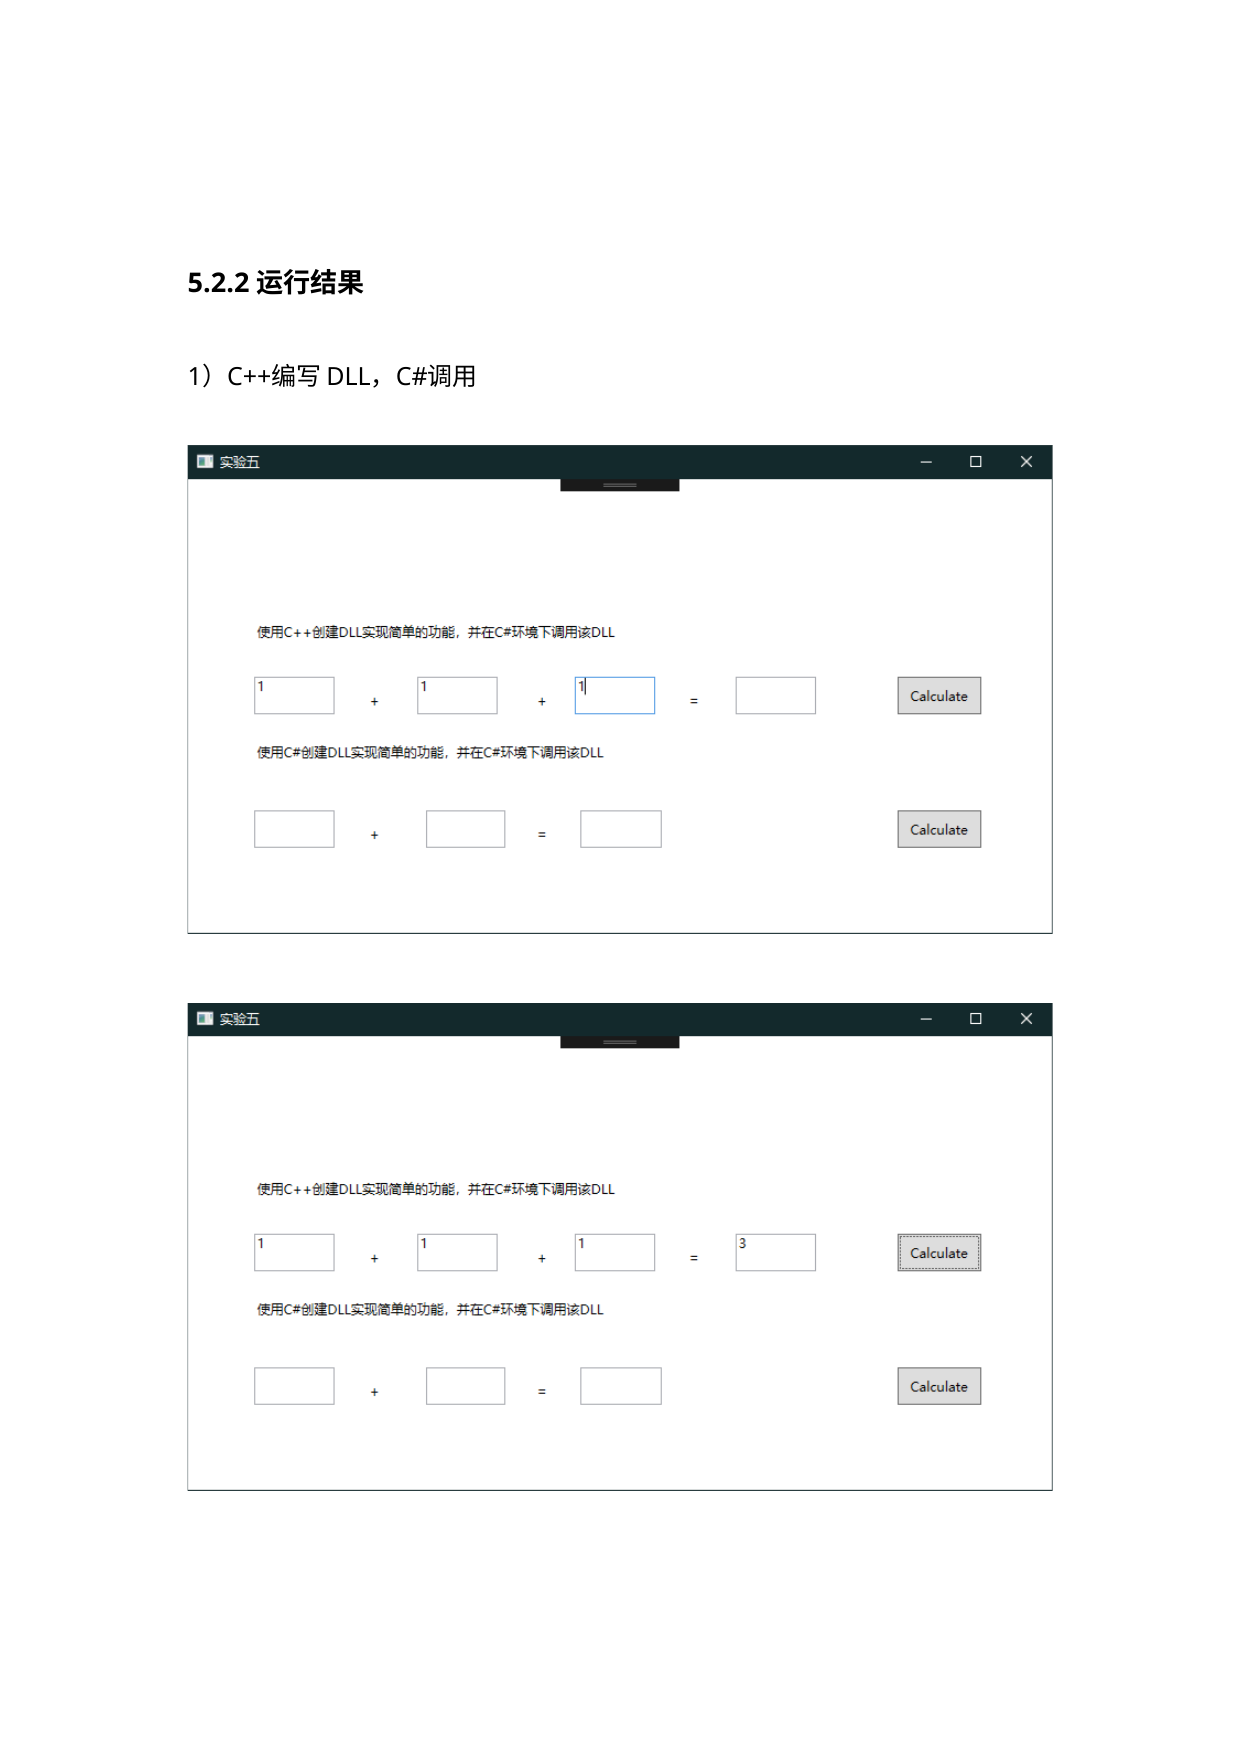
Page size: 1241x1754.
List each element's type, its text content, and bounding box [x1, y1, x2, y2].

picture [187, 445, 1053, 934]
picture [187, 1003, 1053, 1491]
subtitle 5.2.2 运行结果 [187, 261, 1053, 301]
subtitle 1）C++编写DLL，C#调用 [187, 356, 1053, 393]
